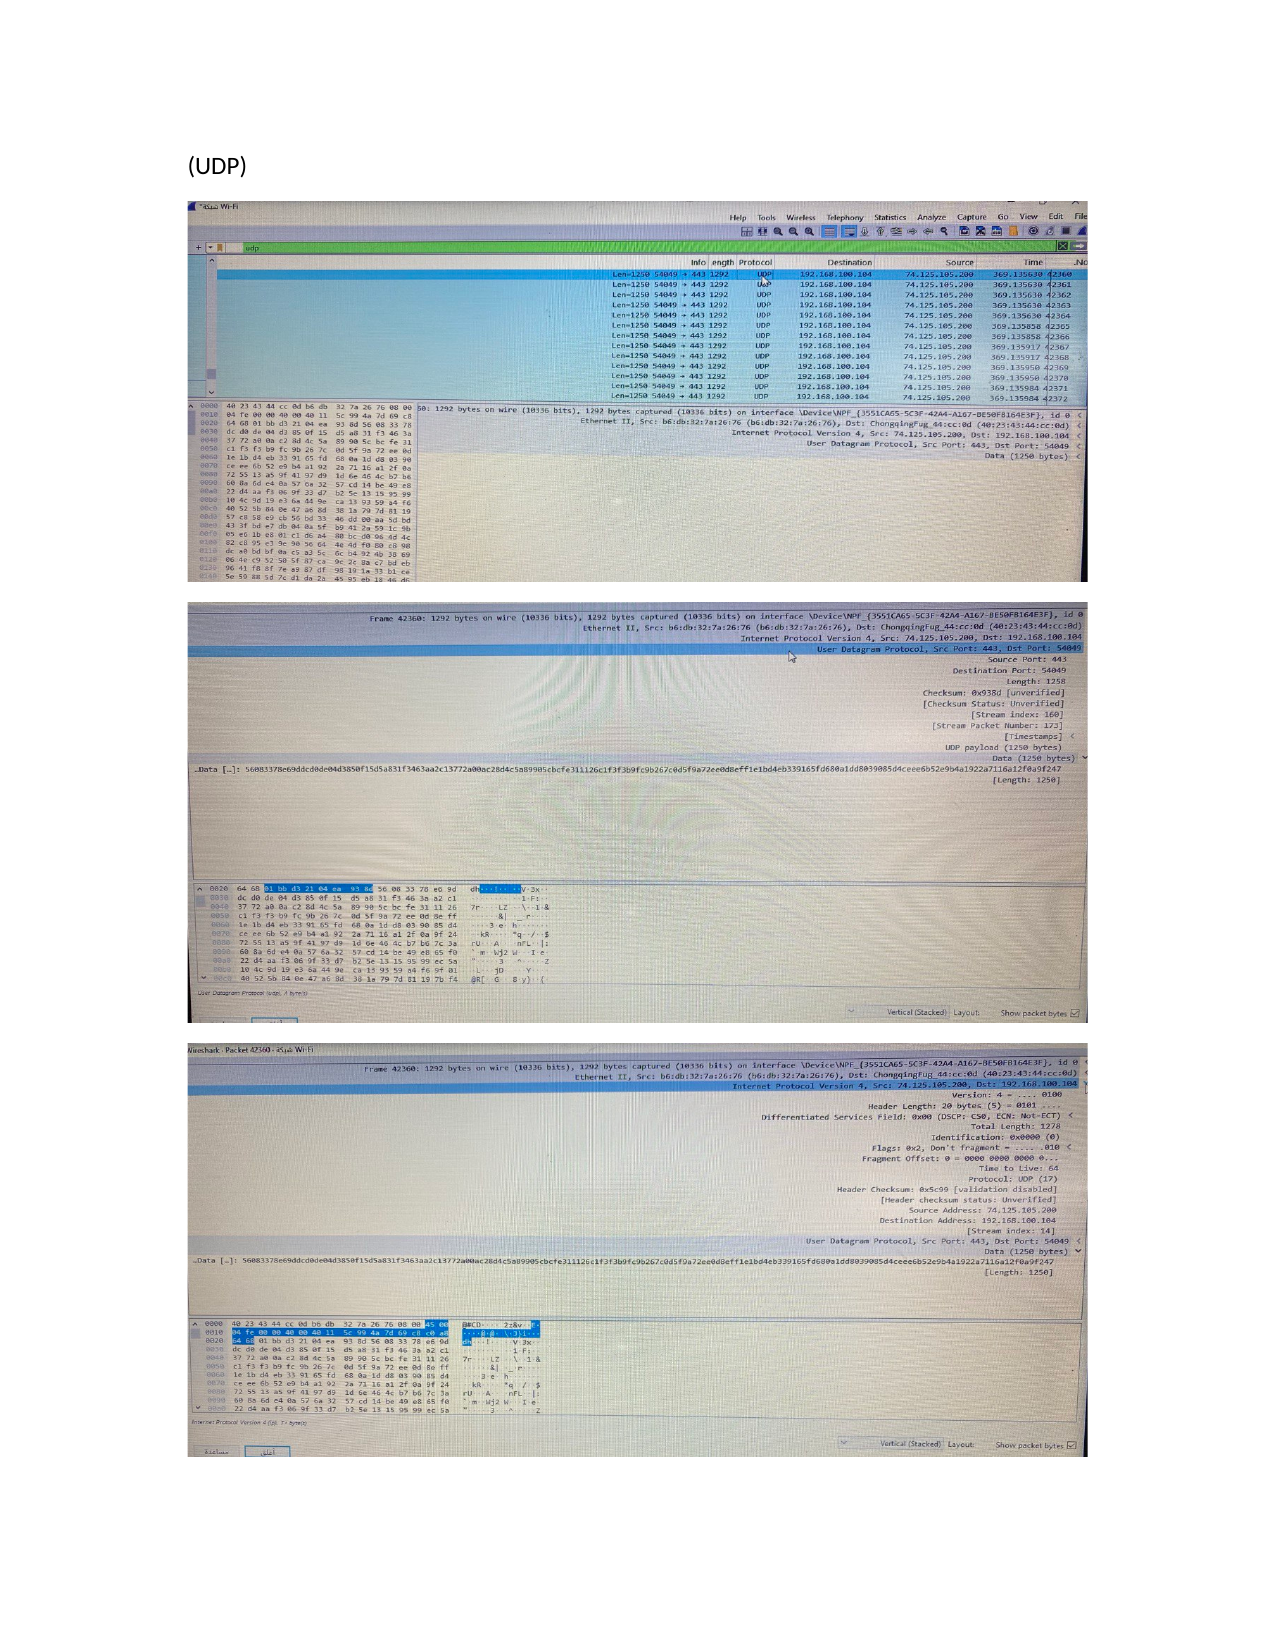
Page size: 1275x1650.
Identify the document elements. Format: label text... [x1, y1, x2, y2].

picture [187, 602, 1088, 1023]
picture [187, 1043, 1088, 1457]
text (UDP) [187, 150, 1087, 181]
picture [187, 201, 1088, 582]
